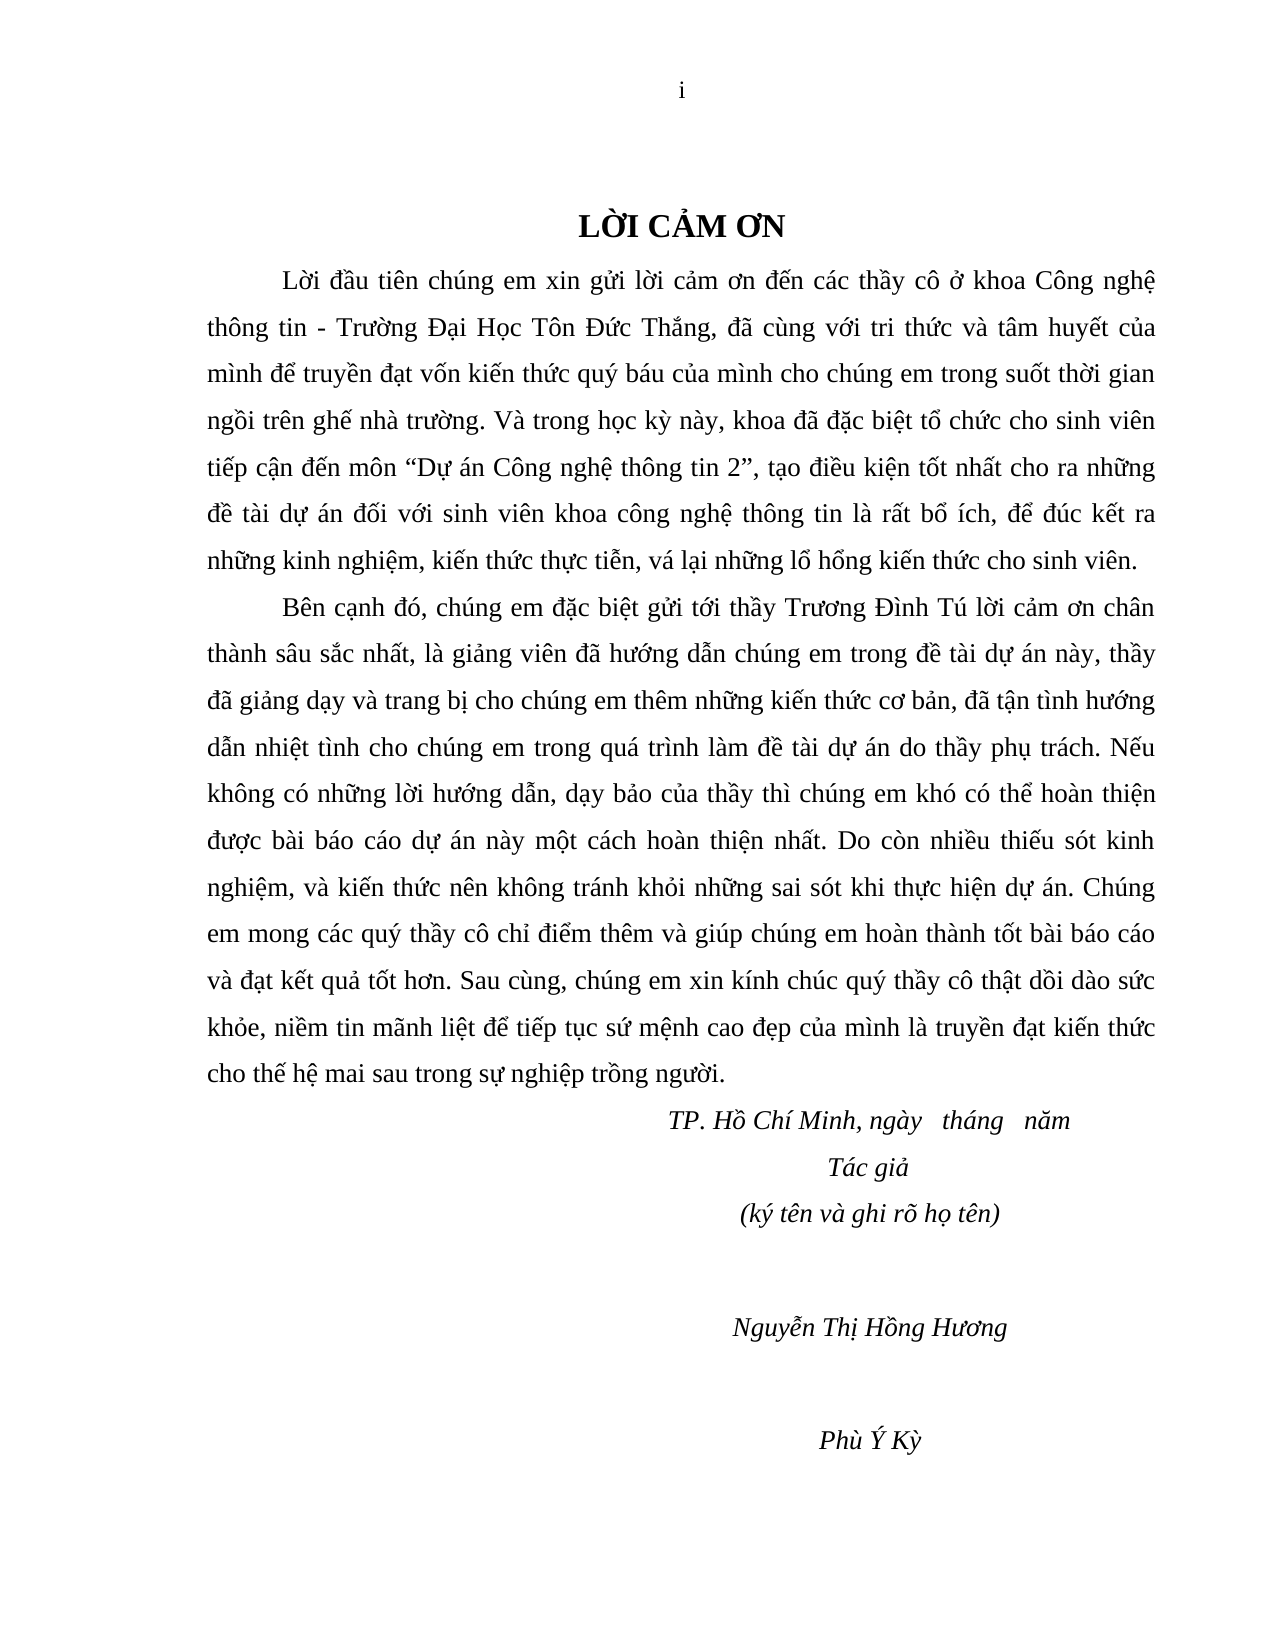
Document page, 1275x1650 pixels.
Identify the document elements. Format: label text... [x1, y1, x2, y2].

text Phù Ý Kỳ [207, 1424, 1157, 1455]
text (ký tên và ghi rõ họ tên) [207, 1198, 1157, 1229]
text Bên cạnh đó, chúng em đặc biệt gửi tới thầy Trương Đình Tú lời cảm ơn chân thành sâu sắc nhất, là giảng viên đã hướng dẫn chúng em trong đề tài dự án này, thầy đã giảng dạy và trang bị cho chúng em thêm những kiến thức cơ bản, đã tận tình hướng dẫn nhiệt tình cho chúng em trong quá trình làm đề tài dự án do thầy phụ trách. Nếu không có những lời hướng dẫn, dạy bảo của thầy thì chúng em khó có thể hoàn thiện được bài báo cáo dự án này một cách hoàn thiện nhất. Do còn nhiều thiếu sót kinh nghiệm, và kiến thức nên không tránh khỏi những sai sót khi thực hiện dự án. Chúng em mong các quý thầy cô chỉ điểm thêm và giúp chúng em hoàn thành tốt bài báo cáo và đạt kết quả tốt hơn. Sau cùng, chúng em xin kính chúc quý thầy cô thật dồi dào sức khỏe, niềm tin mãnh liệt để tiếp tục sứ mệnh cao đẹp của mình là truyền đạt kiến thức cho thế hệ mai sau trong sự nghiệp trồng người. [207, 591, 1157, 1089]
text Lời đầu tiên chúng em xin gửi lời cảm ơn đến các thầy cô ở khoa Công nghệ thông tin - Trường Đại Học Tôn Đức Thắng, đã cùng với tri thức và tâm huyết của mình để truyền đạt vốn kiến thức quý báu của mình cho chúng em trong suốt thời gian ngồi trên ghế nhà trường. Và trong học kỳ này, khoa đã đặc biệt tổ chức cho sinh viên tiếp cận đến môn “Dự án Công nghệ thông tin 2”, tạo điều kiện tốt nhất cho ra những đề tài dự án đối với sinh viên khoa công nghệ thông tin là rất bổ ích, để đúc kết ra những kinh nghiệm, kiến thức thực tiễn, vá lại những lổ hổng kiến thức cho sinh viên. [207, 264, 1157, 575]
text Nguyễn Thị Hồng Hương [207, 1311, 1157, 1342]
text TP. Hồ Chí Minh, ngày tháng năm [582, 1104, 1157, 1135]
text LỜI CẢM ƠN [207, 207, 1157, 245]
text Tác giả [582, 1151, 1157, 1182]
